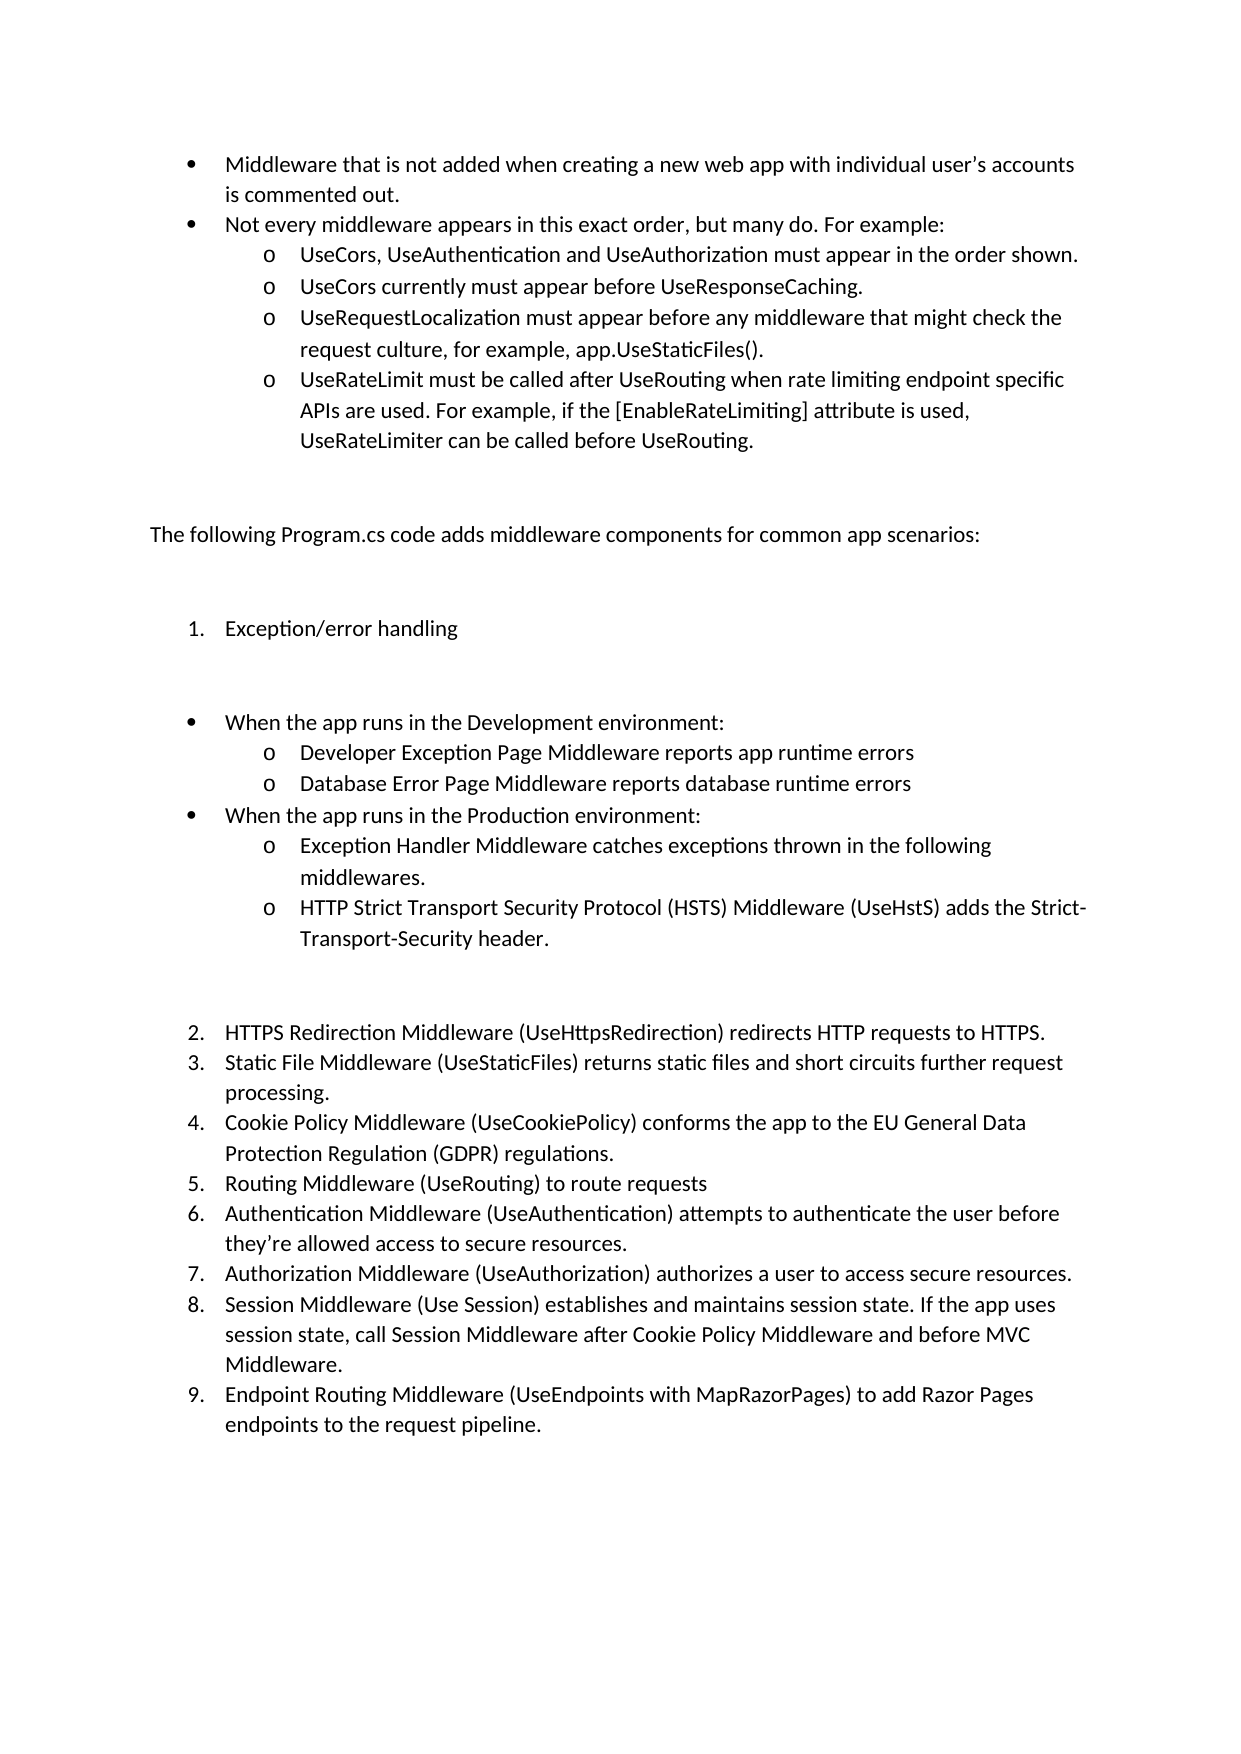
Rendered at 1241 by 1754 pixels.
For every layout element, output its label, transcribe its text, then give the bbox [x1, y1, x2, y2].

list Endpoint Routing Middleware (UseEndpoints with MapRazorPages) to add Razor Pages endpoints to the request pipeline. [187, 1380, 1090, 1439]
list UseRequestLocalization must appear before any middleware that might check the request culture, for example, app.UseStaticFiles(). [262, 303, 1090, 363]
list Middleware that is not added when creating a new web app with individual user’s accounts is commented out. [187, 150, 1090, 208]
list When the app runs in the Development environment: [187, 708, 1090, 736]
list Session Middleware (Use Session) establishes and maintains session state. If the app uses session state, call Session Middleware after Cookie Policy Middleware and before MVC Middleware. [187, 1290, 1090, 1378]
list UseRateLimit must be called after UseRouting when rate limiting endpoint specific APIs are used. For example, if the [EnableRateLimiting] attribute is used, UseRateLimiter can be called before UseRouting. [262, 365, 1090, 455]
list Developer Exception Page Middleware reports app runtime errors [262, 738, 1090, 767]
text The following Program.cs code adds middleware components for common app scenarios: [150, 520, 1090, 548]
list HTTP Strict Transport Security Protocol (HSTS) Middleware (UseHstS) adds the Strict-Transport-Security header. [262, 893, 1090, 952]
list Static File Middleware (UseStaticFiles) returns static files and short circuits further request processing. [187, 1048, 1090, 1106]
list Cookie Policy Middleware (UseCookiePolicy) conforms the app to the EU General Data Protection Regulation (GDPR) regulations. [187, 1108, 1090, 1167]
list Exception Handler Middleware catches exceptions thrown in the following middlewares. [262, 831, 1090, 891]
list Authorization Middleware (UseAuthorization) authorizes a user to access secure resources. [187, 1259, 1090, 1288]
list When the app runs in the Production environment: [187, 801, 1090, 829]
list Routing Middleware (UseRouting) to route requests [187, 1169, 1090, 1197]
list Authentication Middleware (UseAuthentication) attempts to authenticate the user before they’re allowed access to secure resources. [187, 1199, 1090, 1257]
list UseCors, UseAuthentication and UseAuthorization must appear in the order shown. [262, 241, 1090, 270]
list UseCors currently must appear before UseResponseCaching. [262, 272, 1090, 301]
list Not every middleware appears in this exact order, but many do. For example: [187, 210, 1090, 238]
list Database Error Page Middleware reports database runtime errors [262, 769, 1090, 799]
list Exception/error handling [187, 614, 1090, 642]
list HTTPS Redirection Middleware (UseHttpsRedirection) redirects HTTP requests to HTTPS. [187, 1018, 1090, 1046]
